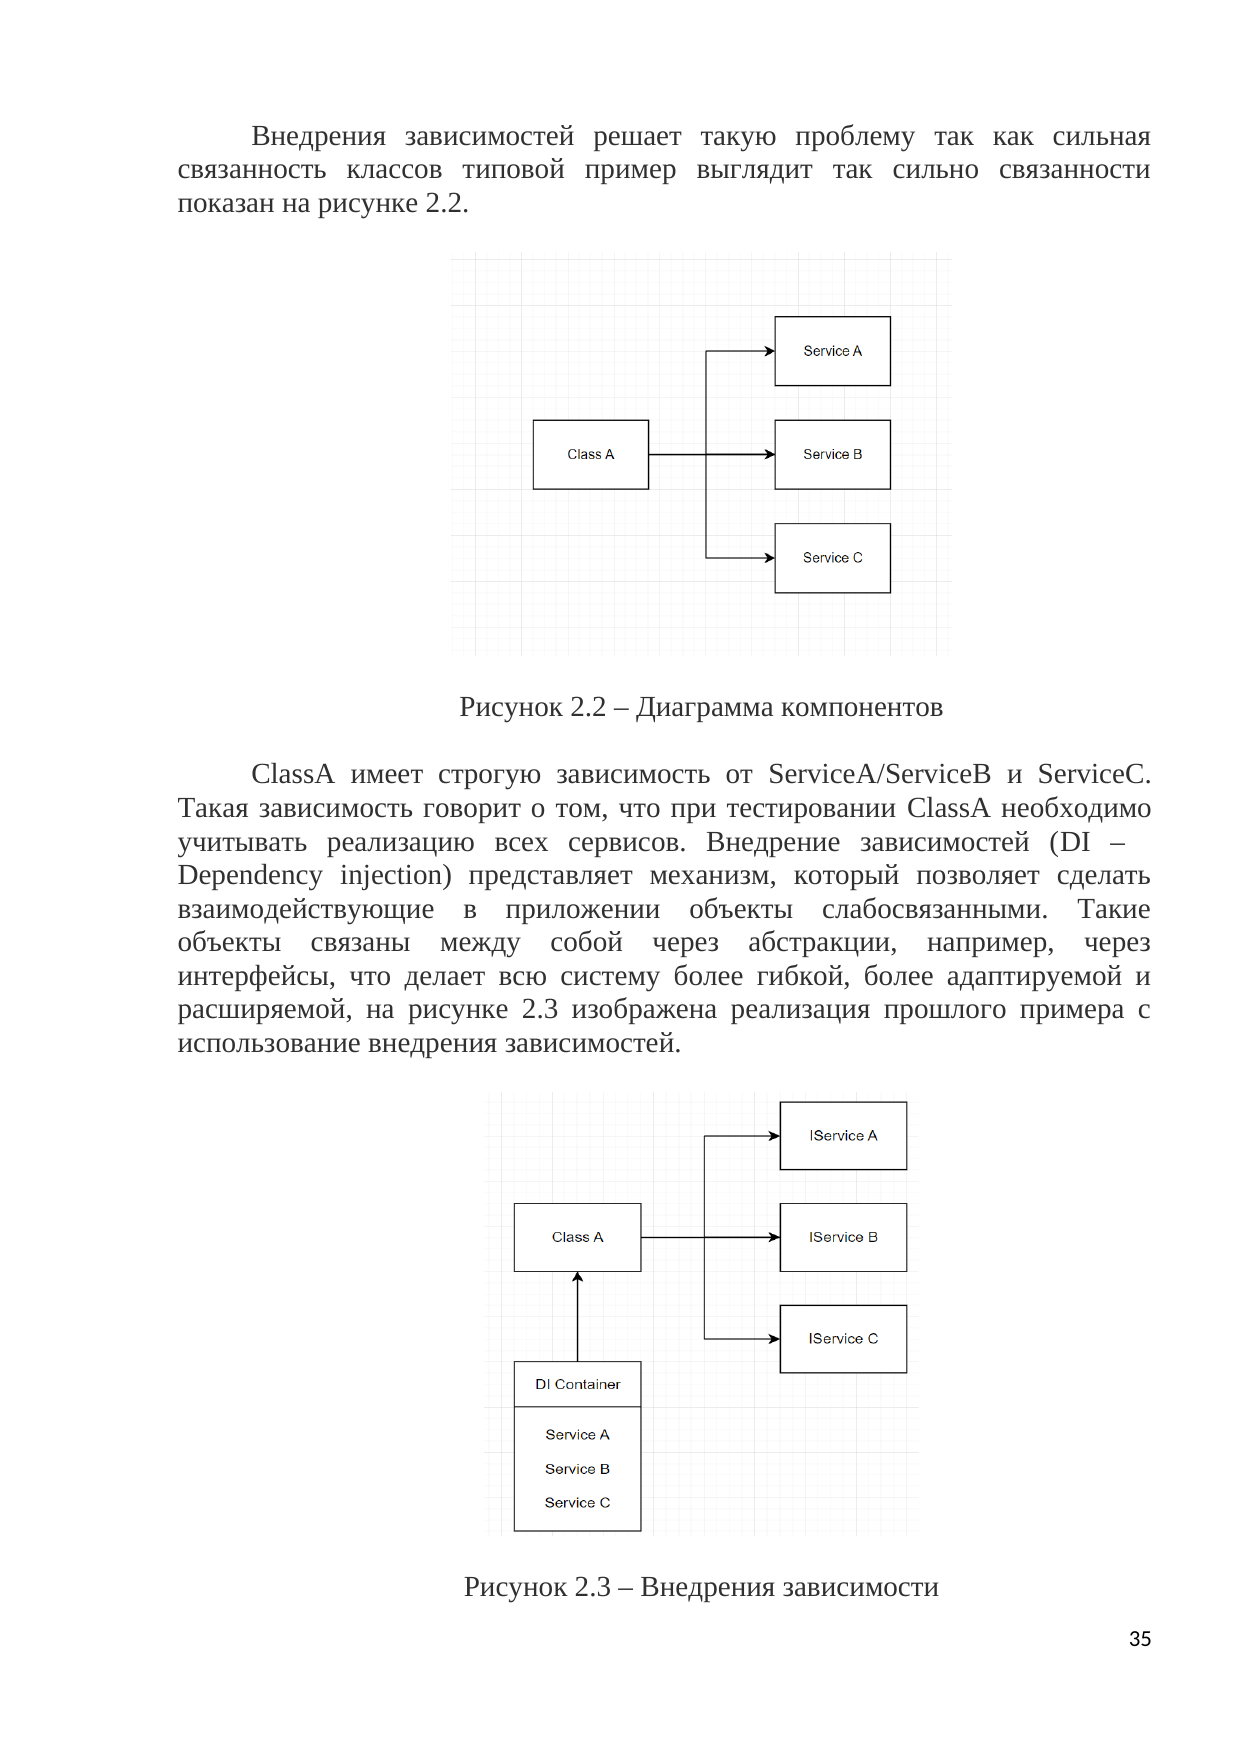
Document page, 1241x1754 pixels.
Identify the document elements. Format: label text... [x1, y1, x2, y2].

picture [484, 1092, 919, 1536]
text Рисунок 2.3 – Внедрения зависимости [177, 1569, 1152, 1602]
text ClassA имеет строгую зависимость от ServiceA/ServiceB и ServiceC. Такая зависимость говорит о том, что при тестировании ClassA необходимо учитывать реализацию всех сервисов. Внедрение зависимостей (DI – Dependency injection) представляет механизм, который позволяет сделать взаимодействующие в приложении объекты слабосвязанными. Такие объекты связаны между собой через абстракции, например, через интерфейсы, что делает всю систему более гибкой, более адаптируемой и расширяемой, на рисунке 2.3 изображена реализация прошлого примера с использование внедрения зависимостей. [177, 757, 1152, 1058]
text Внедрения зависимостей решает такую проблему так как сильная связанность классов типовой пример выглядит так сильно связанности показан на рисунке 2.2. [177, 118, 1152, 219]
picture [450, 252, 953, 656]
text Рисунок 2.2 – Диаграмма компонентов [177, 689, 1152, 723]
